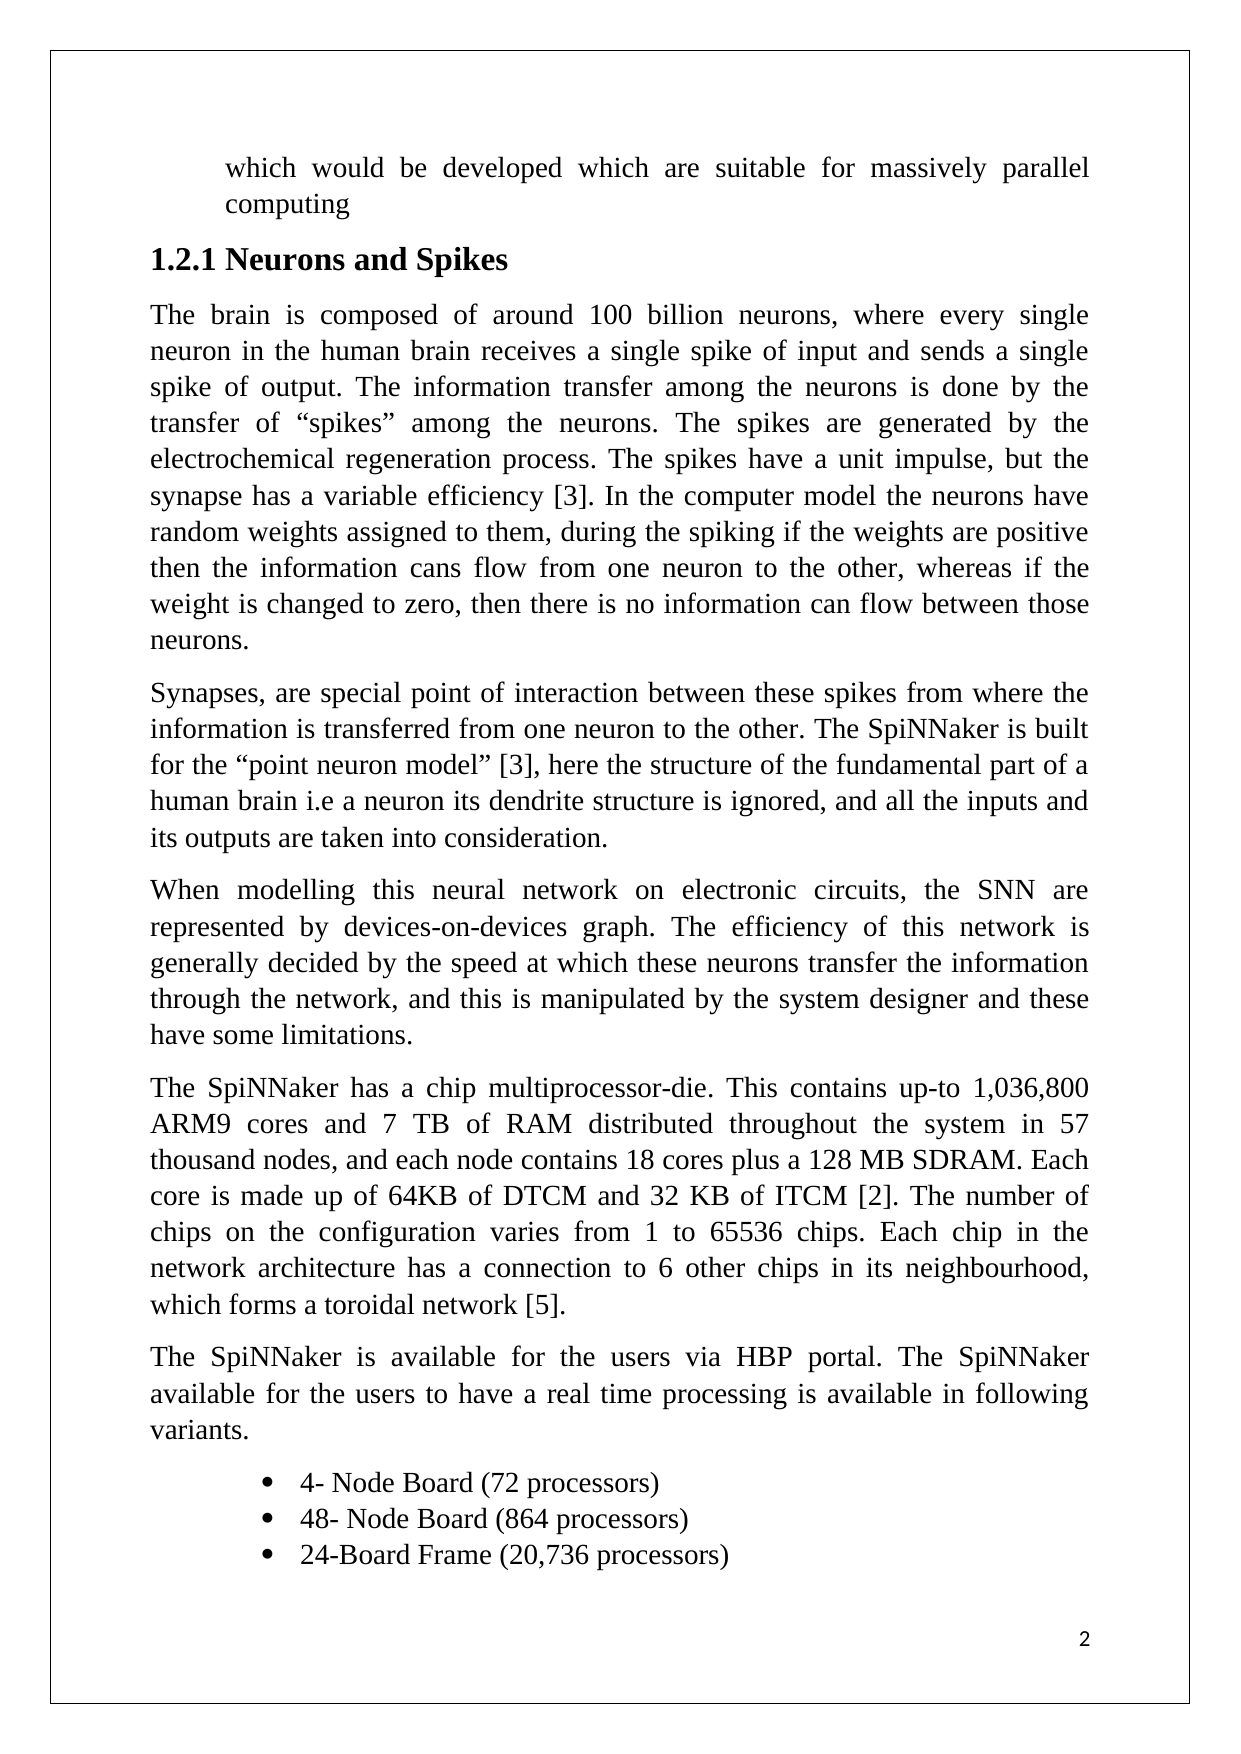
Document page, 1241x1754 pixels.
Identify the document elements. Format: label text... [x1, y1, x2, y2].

text The brain is composed of around 100 billion neurons, where every single neuron in the human brain receives a single spike of input and sends a single spike of output. The information transfer among the neurons is done by the transfer of “spikes” among the neurons. The spikes are generated by the electrochemical regeneration process. The spikes have a unit impulse, but the synapse has a variable efficiency [3]. In the computer model the neurons have random weights assigned to them, during the spiking if the weights are positive then the information cans flow from one neuron to the other, whereas if the weight is changed to zero, then there is no information can flow between those neurons. [150, 297, 1090, 656]
text 1.2.1 Neurons and Spikes [150, 239, 1090, 277]
text When modelling this neural network on electronic circuits, the SNN are represented by devices-on-devices graph. The efficiency of this network is generally decided by the speed at which these neurons transfer the information through the network, and this is manipulated by the system designer and these have some limitations. [150, 872, 1090, 1051]
text The SpiNNaker has a chip multiprocessor-die. This contains up-to 1,036,800 ARM9 cores and 7 TB of RAM distributed throughout the system in 57 thousand nodes, and each node contains 18 cores plus a 128 MB SDRAM. Each core is made up of 64KB of DTCM and 32 KB of ITCM [2]. The number of chips on the configuration varies from 1 to 65536 chips. Each chip in the network architecture has a connection to 6 other chips in its neighbourhood, which forms a toroidal network [5]. [150, 1070, 1090, 1320]
list 24-Board Frame (20,736 processors) [262, 1537, 1090, 1571]
list 4- Node Board (72 processors) [262, 1465, 1090, 1498]
list 48- Node Board (864 processors) [262, 1501, 1090, 1534]
text Synapses, are special point of interaction between these spikes from where the information is transferred from one neuron to the other. The SpiNNaker is built for the “point neuron model” [3], here the structure of the fundamental part of a human brain i.e a neuron its dendrite structure is ignored, and all the inputs and its outputs are taken into consideration. [150, 675, 1090, 853]
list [187, 150, 1090, 220]
text The SpiNNaker is available for the users via HBP portal. The SpiNNaker available for the users to have a real time processing is available in following variants. [150, 1339, 1090, 1445]
